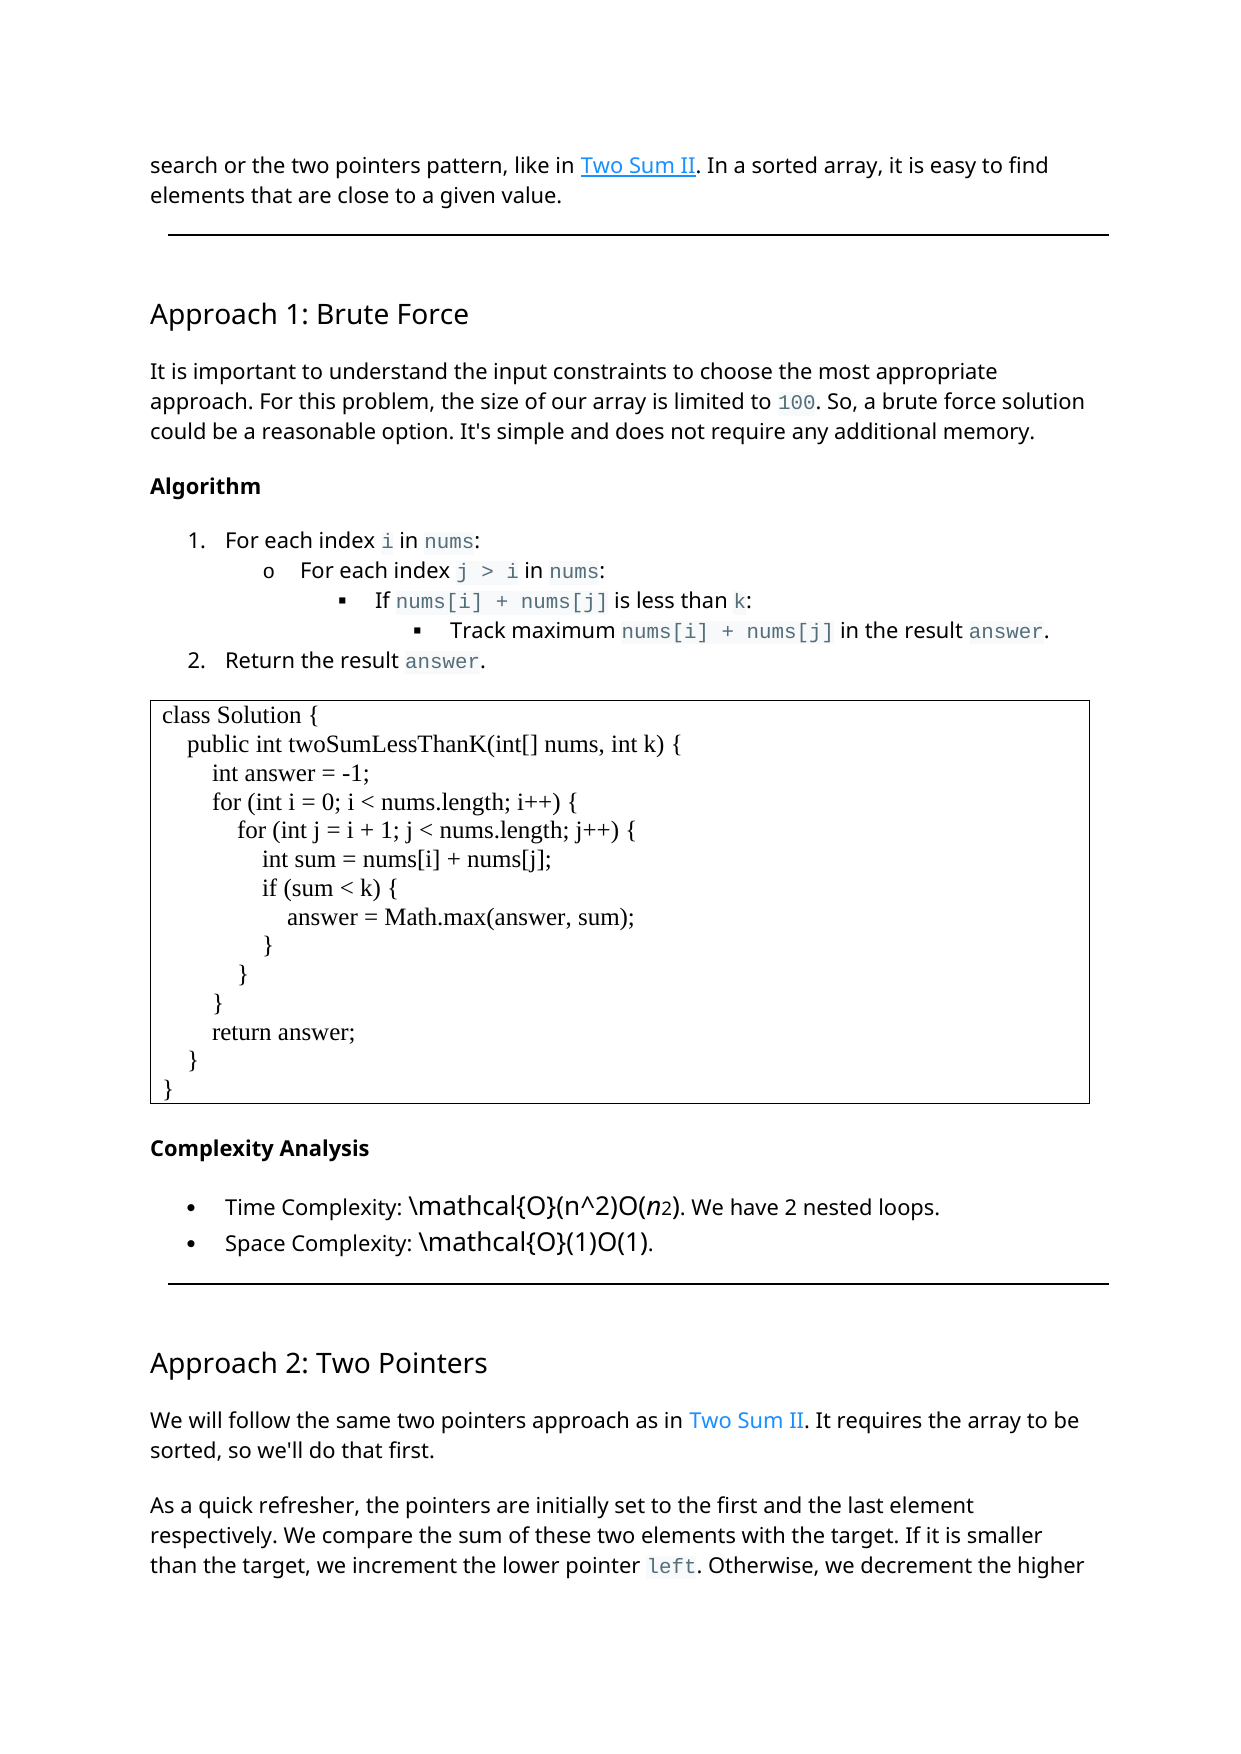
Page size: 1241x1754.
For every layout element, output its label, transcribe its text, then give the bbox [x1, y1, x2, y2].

table_header class Solution { public int twoSumLessThanK(int[] nums, int k) { int answer = -1; for (int i = 0; i < nums.length; i++) { for (int j = i + 1; j < nums.length; j++) { int sum = nums[i] + nums[j]; if (sum < k) { answer = Math.max(answer, sum); } } } return answer; } } [151, 701, 1089, 1103]
text Complexity Analysis [150, 1133, 1090, 1163]
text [150, 1490, 1090, 1579]
text We will follow the same two pointers approach as in Two Sum II. It requires the array to be sorted, so we'll do that first. [150, 1405, 1090, 1465]
list Return the result answer. [187, 645, 1090, 674]
list Time Complexity: \mathcal{O}(n^2)O(n2). We have 2 nested loops. [187, 1188, 1090, 1223]
text Algorithm [150, 471, 1090, 501]
text It is important to understand the input constraints to choose the most appropriate approach. For this problem, the size of our array is limited to 100. So, a brute force solution could be a reasonable option. It's simple and does not require any additional memory. [150, 356, 1090, 446]
list For each index j > i in nums: [262, 555, 1090, 585]
subtitle Approach 1: Brute Force [150, 294, 1090, 333]
list For each index i in nums: [187, 526, 1090, 555]
subtitle Approach 2: Two Pointers [150, 1344, 1090, 1382]
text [150, 150, 1090, 209]
list If nums[i] + nums[j] is less than k: [337, 585, 1090, 615]
list Space Complexity: \mathcal{O}(1)O(1). [187, 1223, 1090, 1259]
list Track maximum nums[i] + nums[j] in the result answer. [412, 615, 1090, 645]
